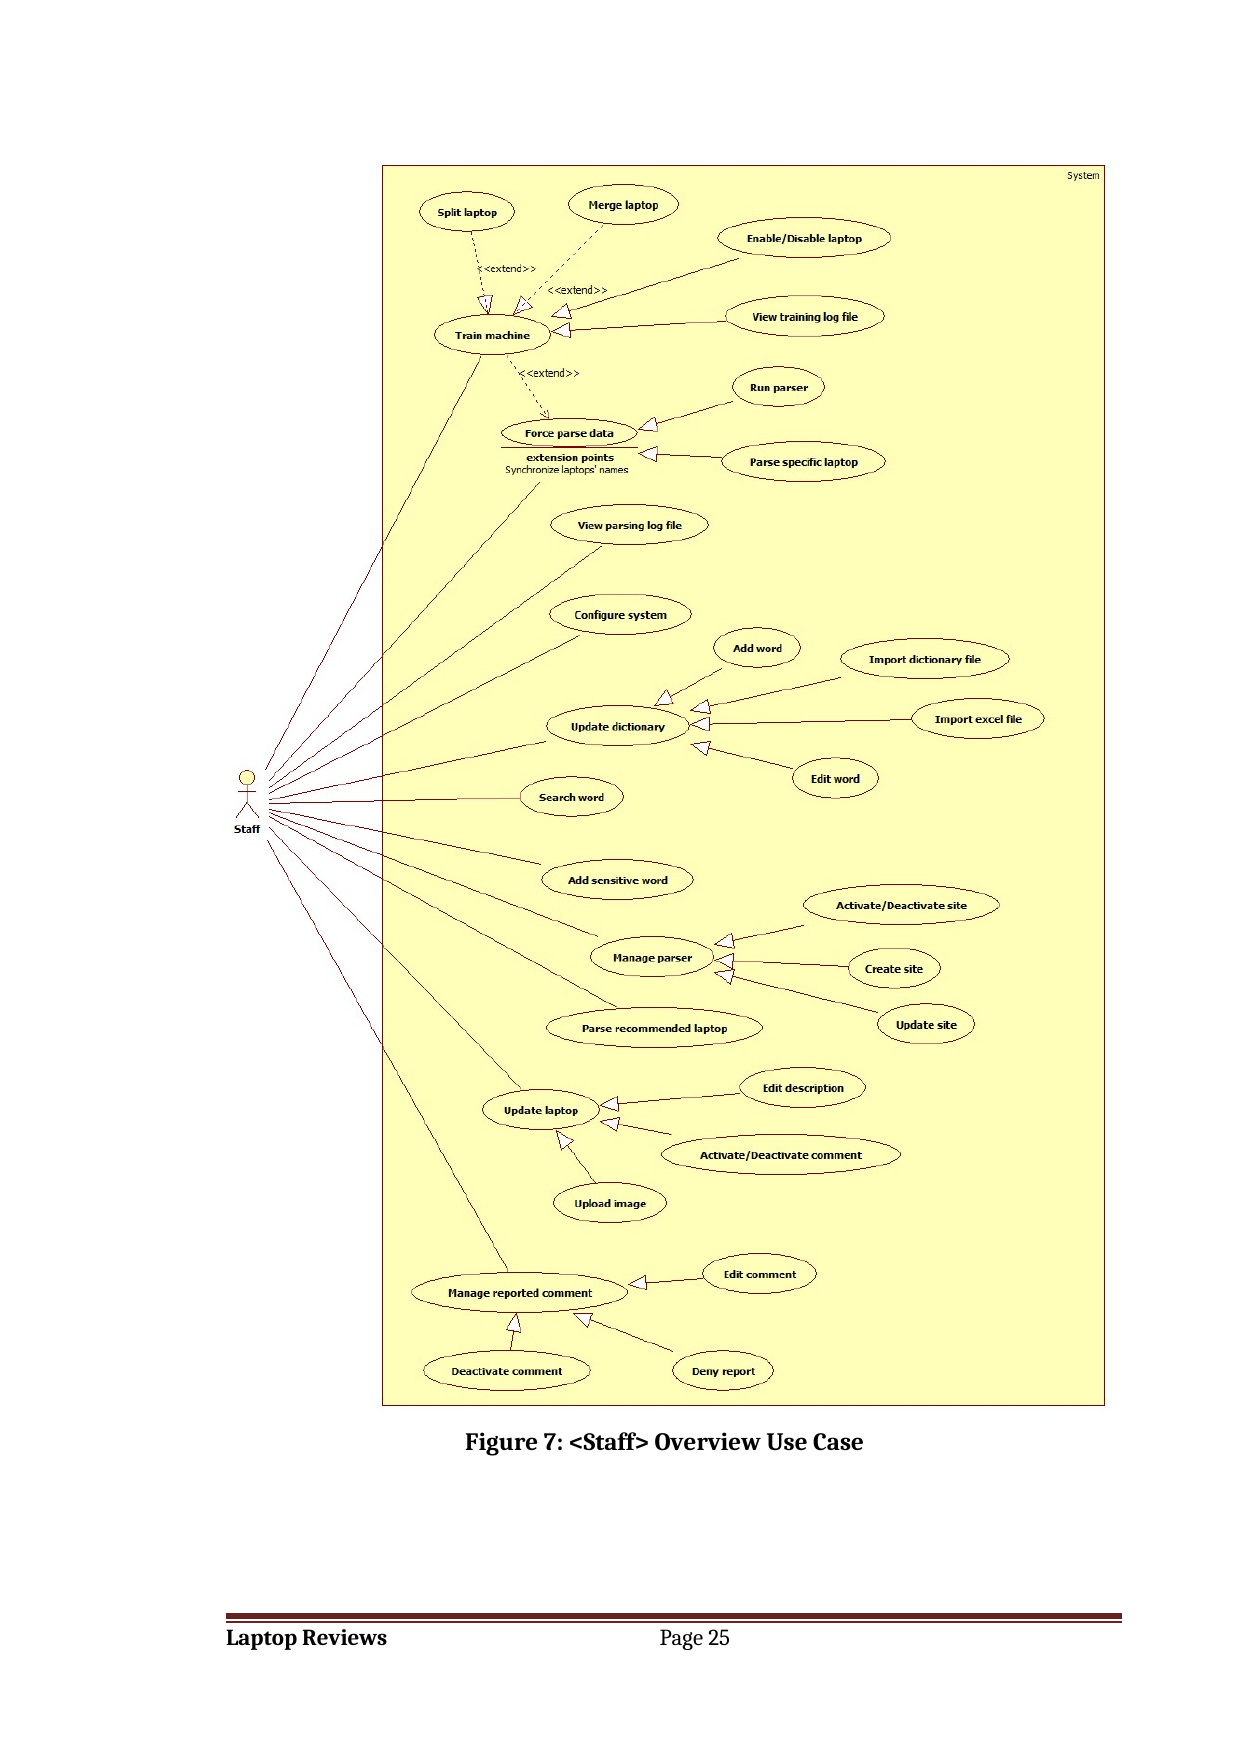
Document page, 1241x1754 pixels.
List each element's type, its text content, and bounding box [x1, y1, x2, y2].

text Figure 7: <Staff> Overview Use Case [207, 1427, 1122, 1456]
picture [207, 147, 1123, 1424]
